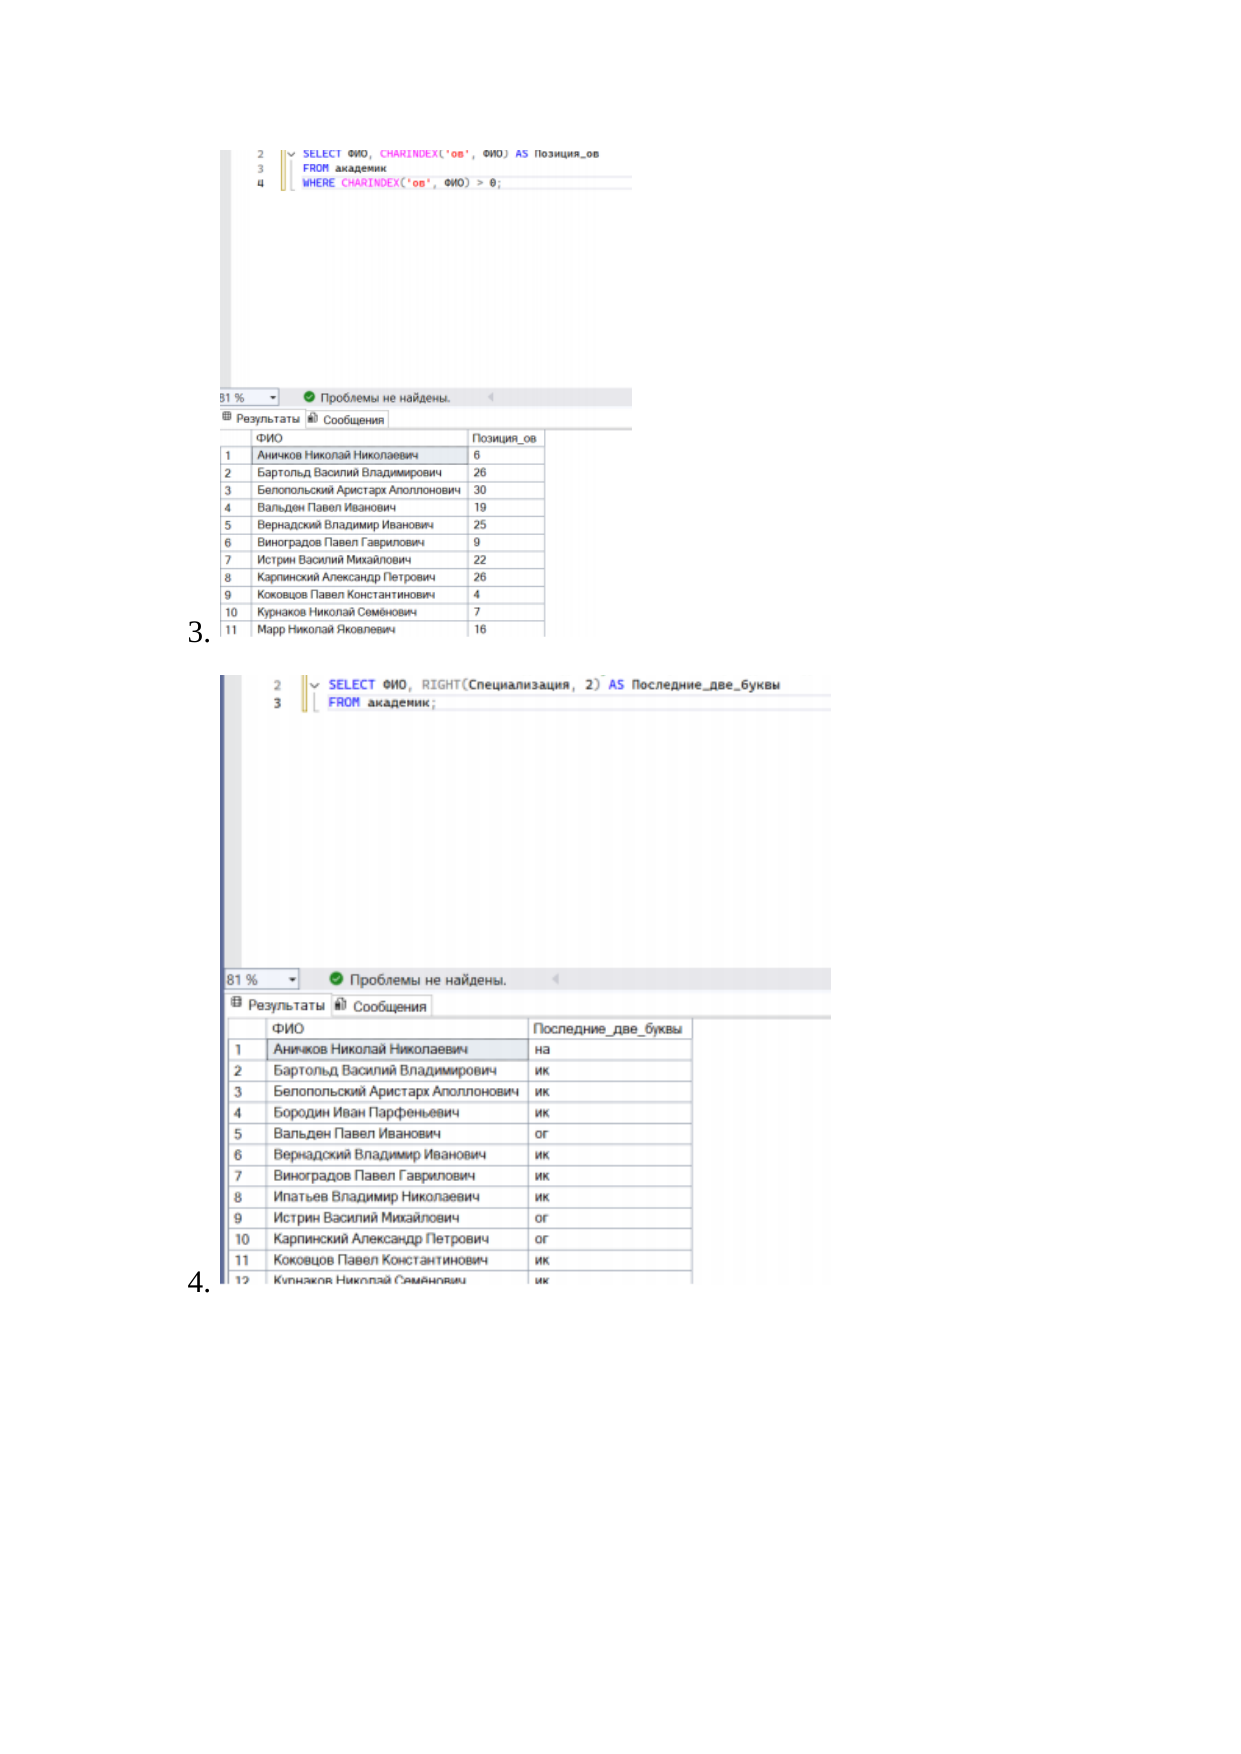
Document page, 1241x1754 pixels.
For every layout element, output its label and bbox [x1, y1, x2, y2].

picture [220, 150, 632, 642]
picture [220, 675, 831, 1292]
